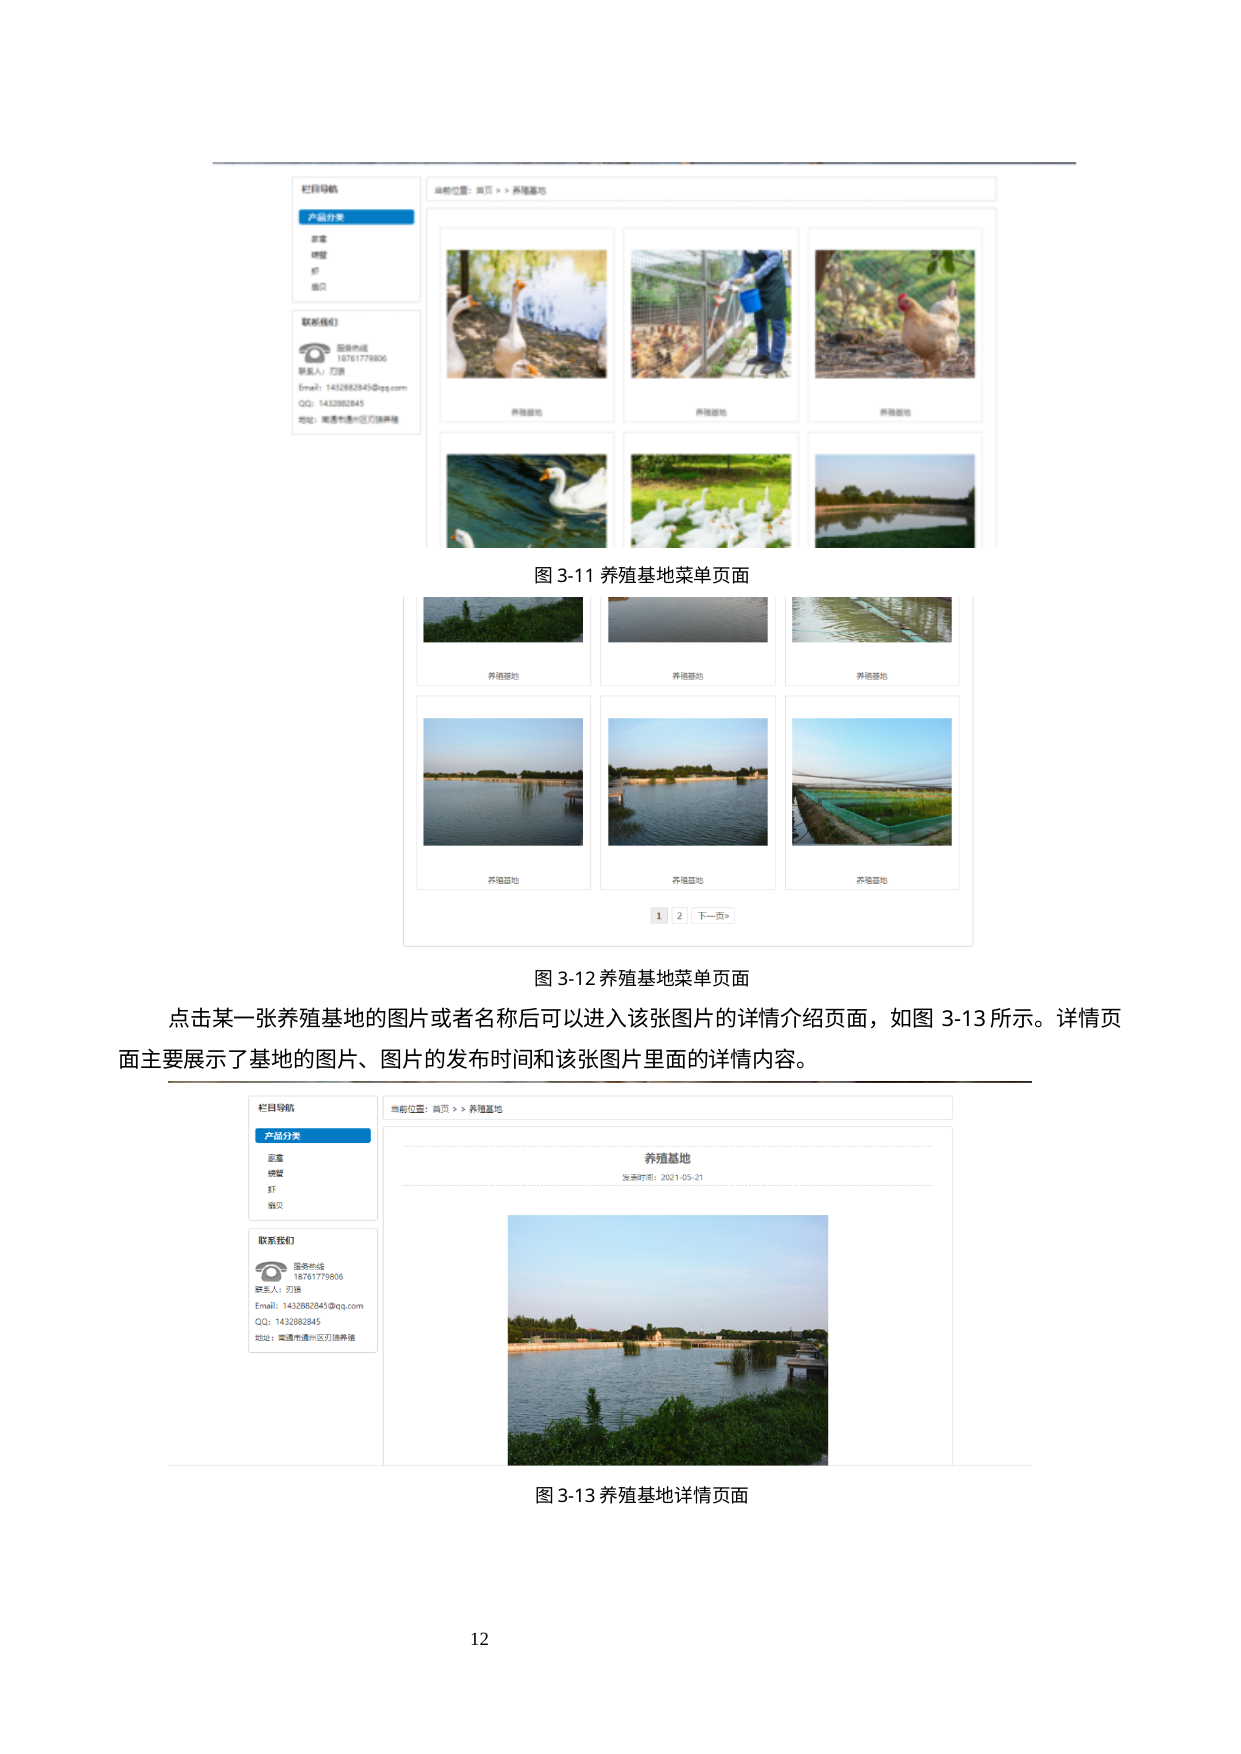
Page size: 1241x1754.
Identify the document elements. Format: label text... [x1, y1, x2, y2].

picture [212, 162, 1078, 548]
text 图3-13养殖基地详情页面 [118, 1478, 1122, 1510]
text 图 3-12养殖基地菜单页面 [118, 961, 1122, 994]
text 图 3-11 养殖基地菜单页面 [118, 558, 1122, 591]
text 点击某一张养殖基地的图片或者名称后可以进入该张图片的详情介绍页面，如图3-13所示。详情页面主要展示了基地的图片、图片的发布时间和该张图片里面的详情内容。 [118, 1001, 1122, 1074]
picture [188, 597, 1052, 954]
picture [168, 1081, 1032, 1466]
